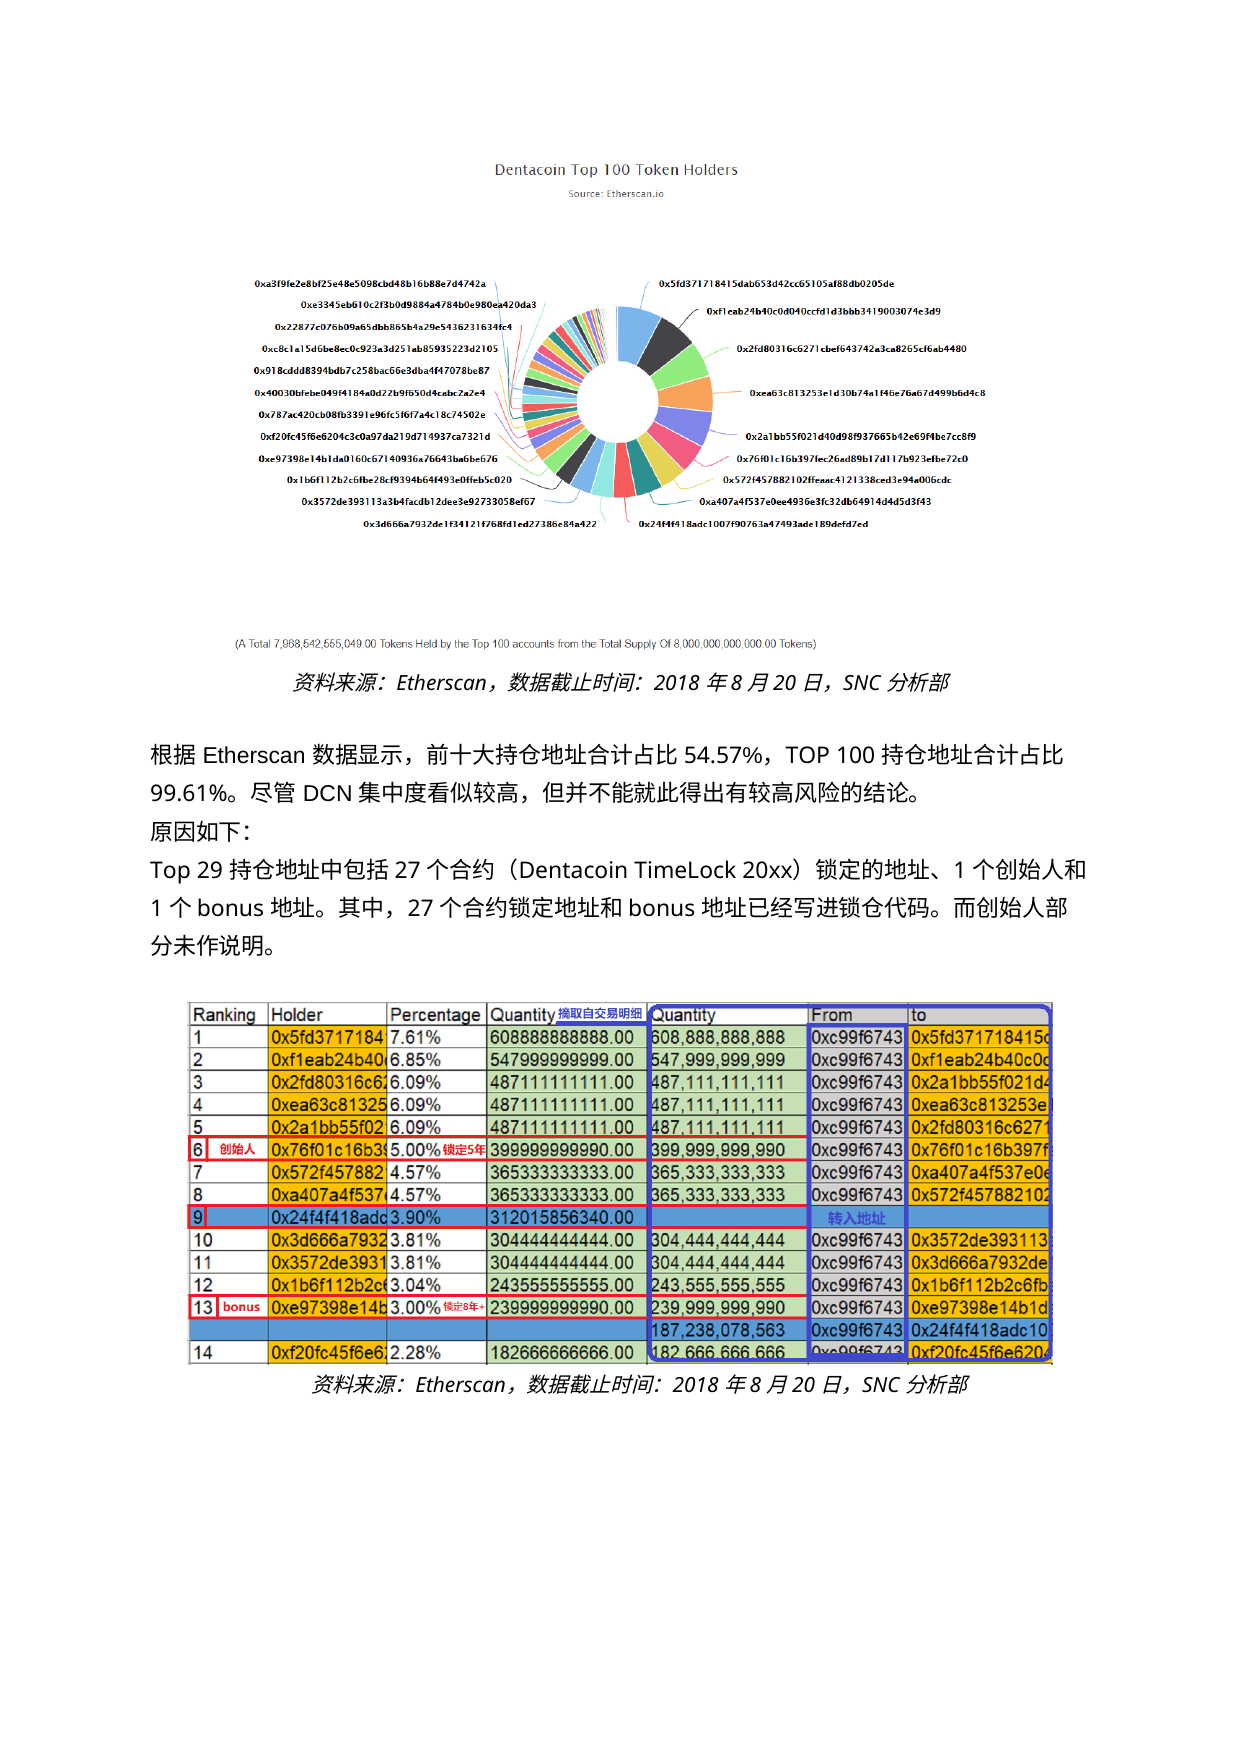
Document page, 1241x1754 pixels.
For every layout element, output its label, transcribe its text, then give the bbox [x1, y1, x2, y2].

text 原因如下： [150, 814, 1090, 847]
picture [187, 1002, 1053, 1365]
text 资料来源：Etherscan，数据截止时间：2018 年 8 月 20 日，SNC 分析部 [150, 1369, 1090, 1399]
text Top 29 持仓地址中包括 27 个合约（Dentacoin TimeLock 20xx）锁定的地址、1 个创始人和 1 个bonus 地址。其中，27 个合约锁定地址和 bonus 地址已经写进锁仓代码。而创始人部分未作说明。 [150, 852, 1090, 961]
text 根据 Etherscan 数据显示，前十大持仓地址合计占比 54.57%，TOP 100 持仓地址合计占比 99.61%。尽管 DCN 集中度看似较高，但并不能就此得出有较高风险的结论。 [150, 737, 1090, 809]
text 资料来源：Etherscan，数据截止时间：2018 年 8 月 20 日，SNC 分析部 [150, 666, 1090, 697]
picture [202, 150, 1038, 663]
